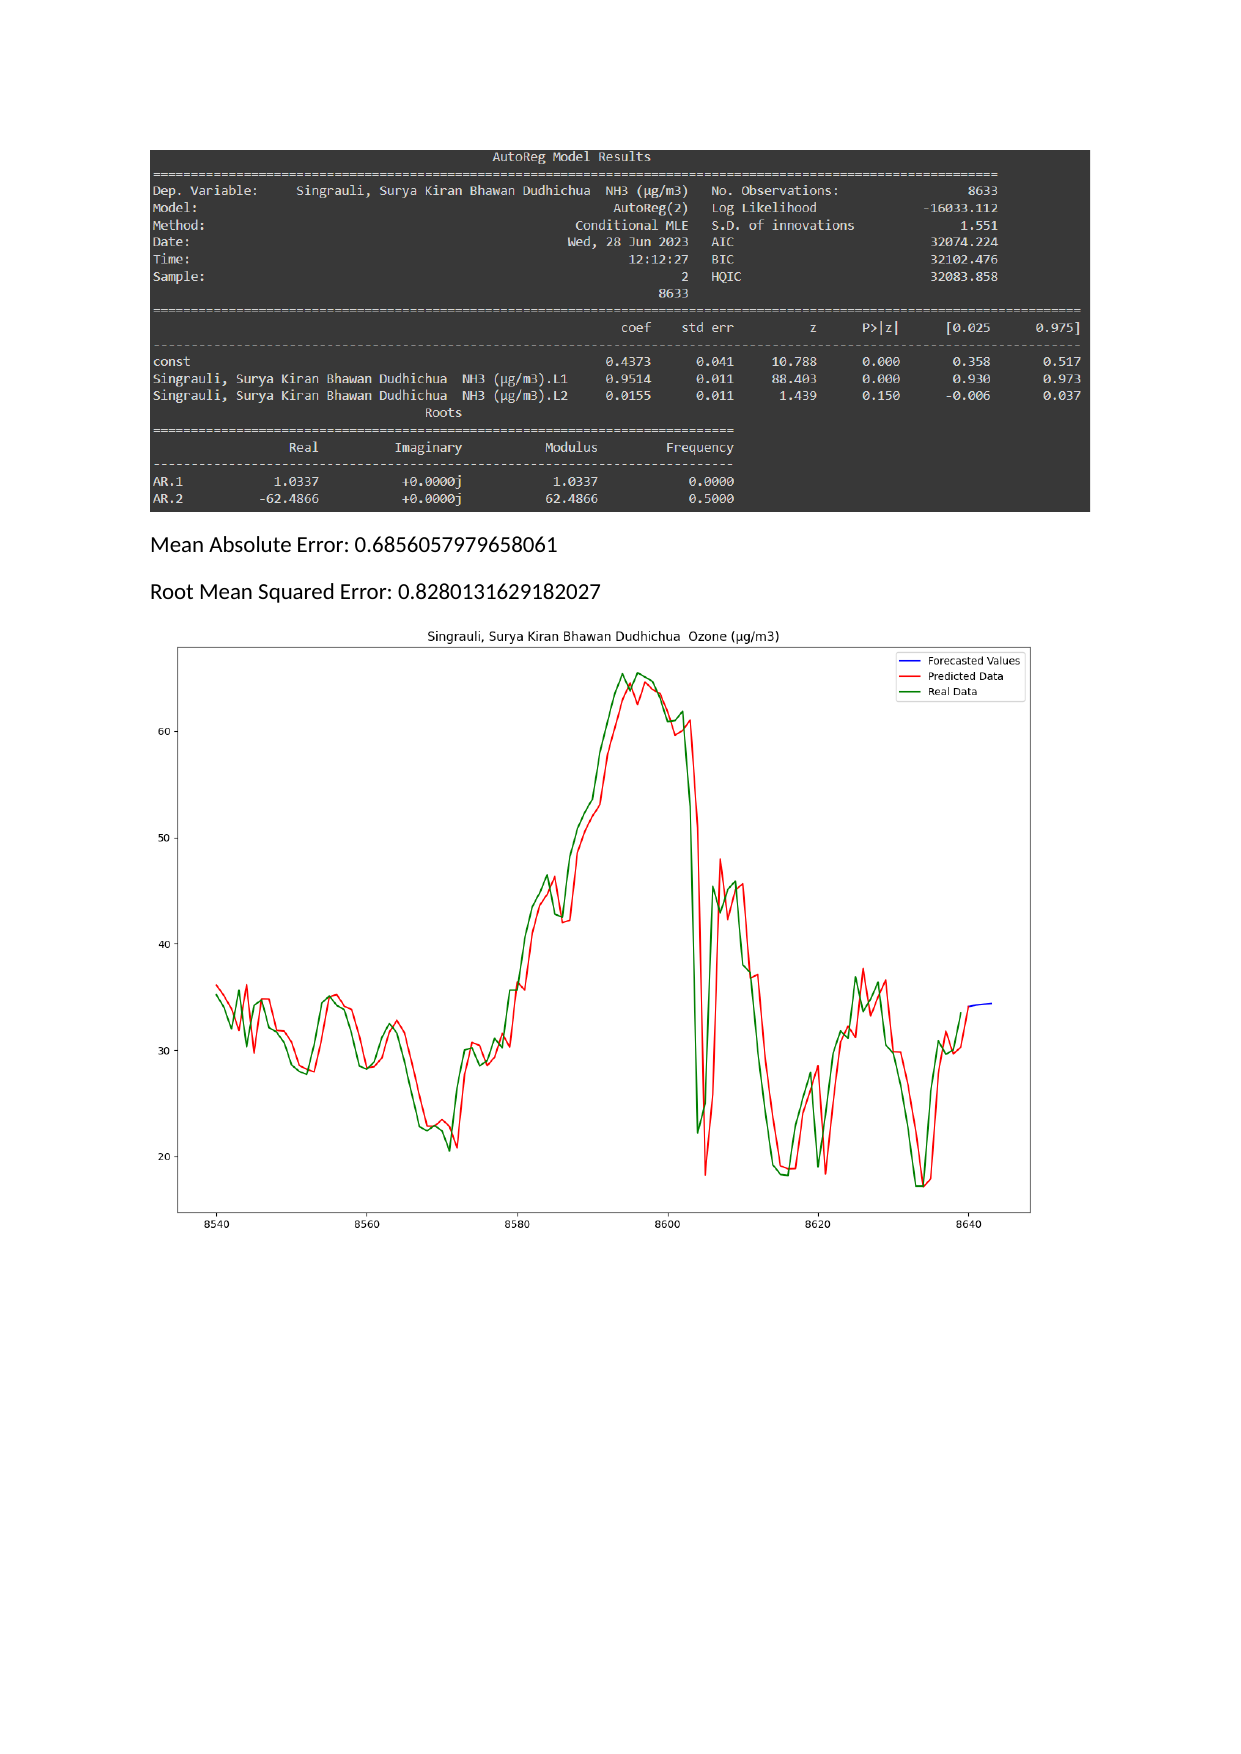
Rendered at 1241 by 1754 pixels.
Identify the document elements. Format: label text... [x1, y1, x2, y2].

picture [150, 623, 1036, 1237]
text Mean Absolute Error: 0.6856057979658061 [150, 530, 1090, 558]
picture [150, 150, 1091, 512]
text Root Mean Squared Error: 0.8280131629182027 [150, 577, 1090, 605]
